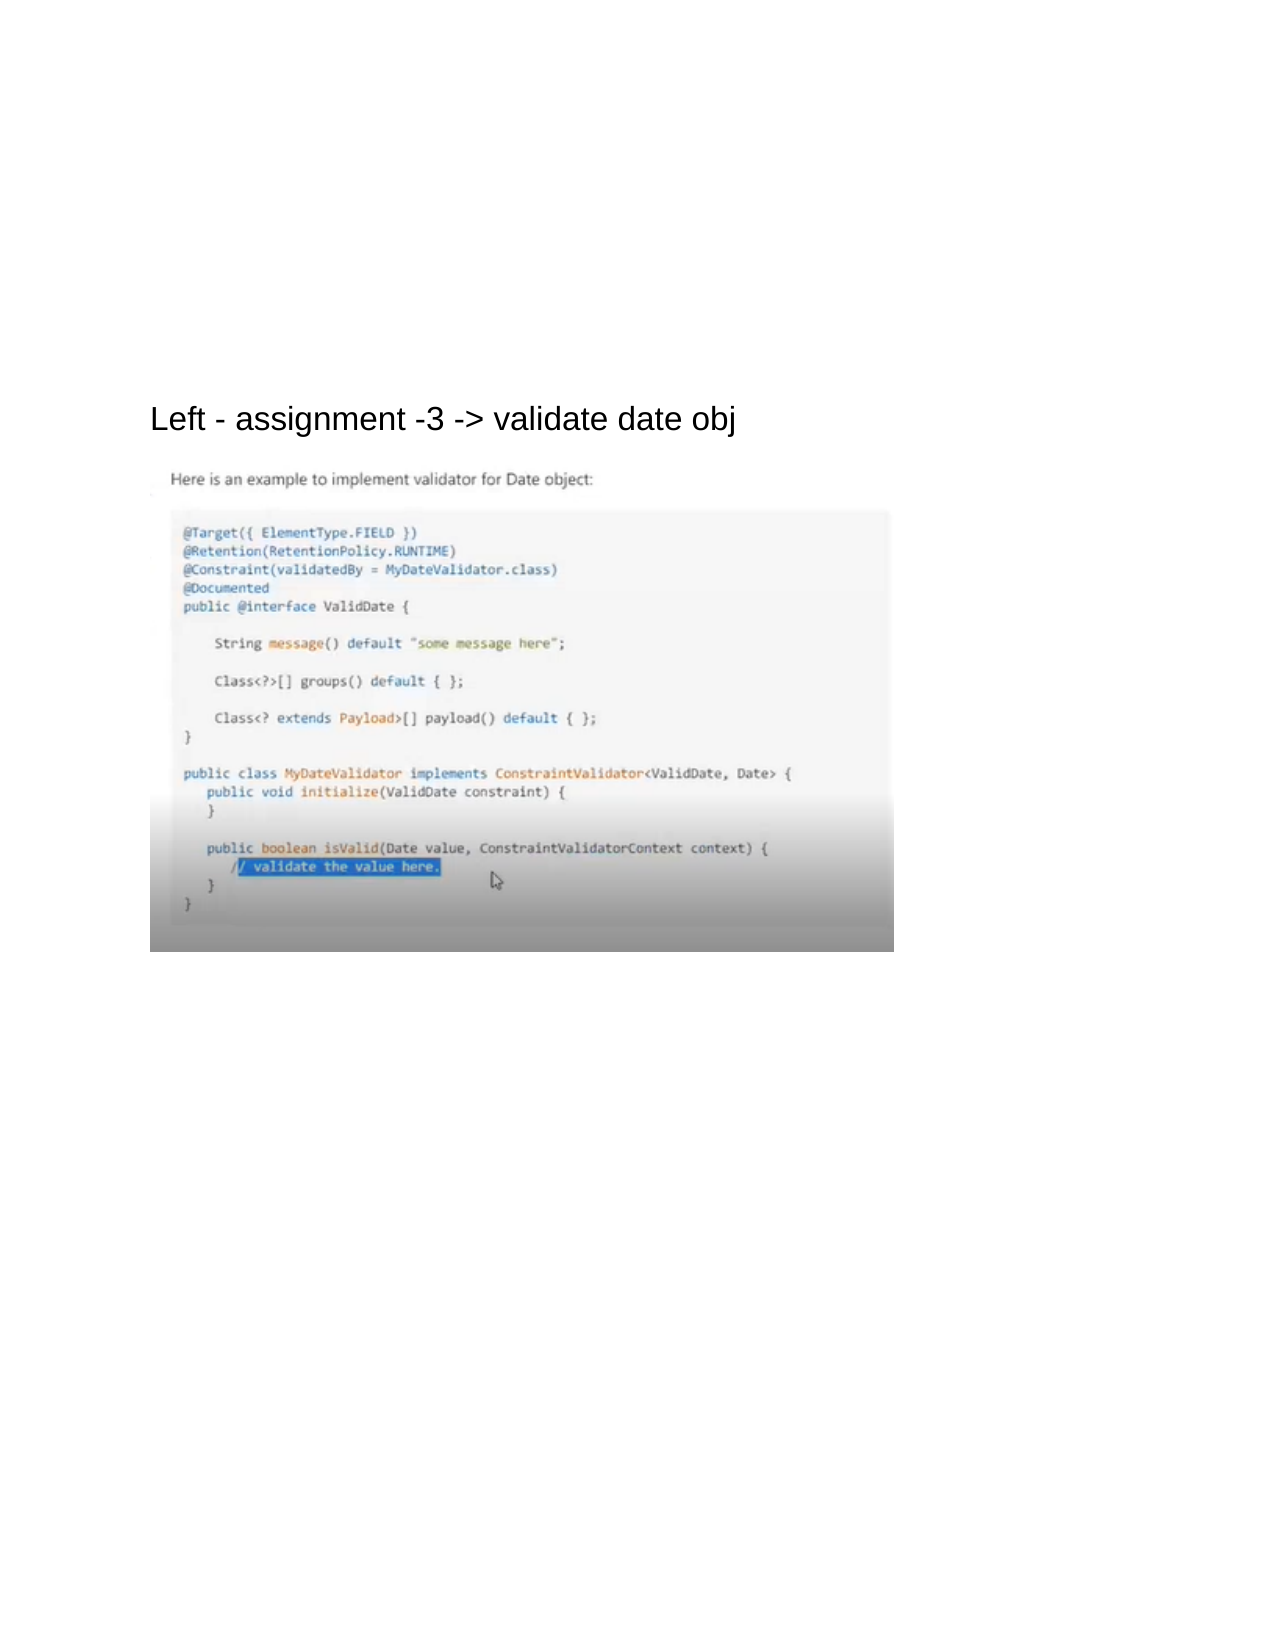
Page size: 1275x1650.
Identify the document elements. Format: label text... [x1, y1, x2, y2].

picture [150, 450, 894, 952]
subtitle Left - assignment -3 -> validate date obj [150, 399, 1125, 437]
